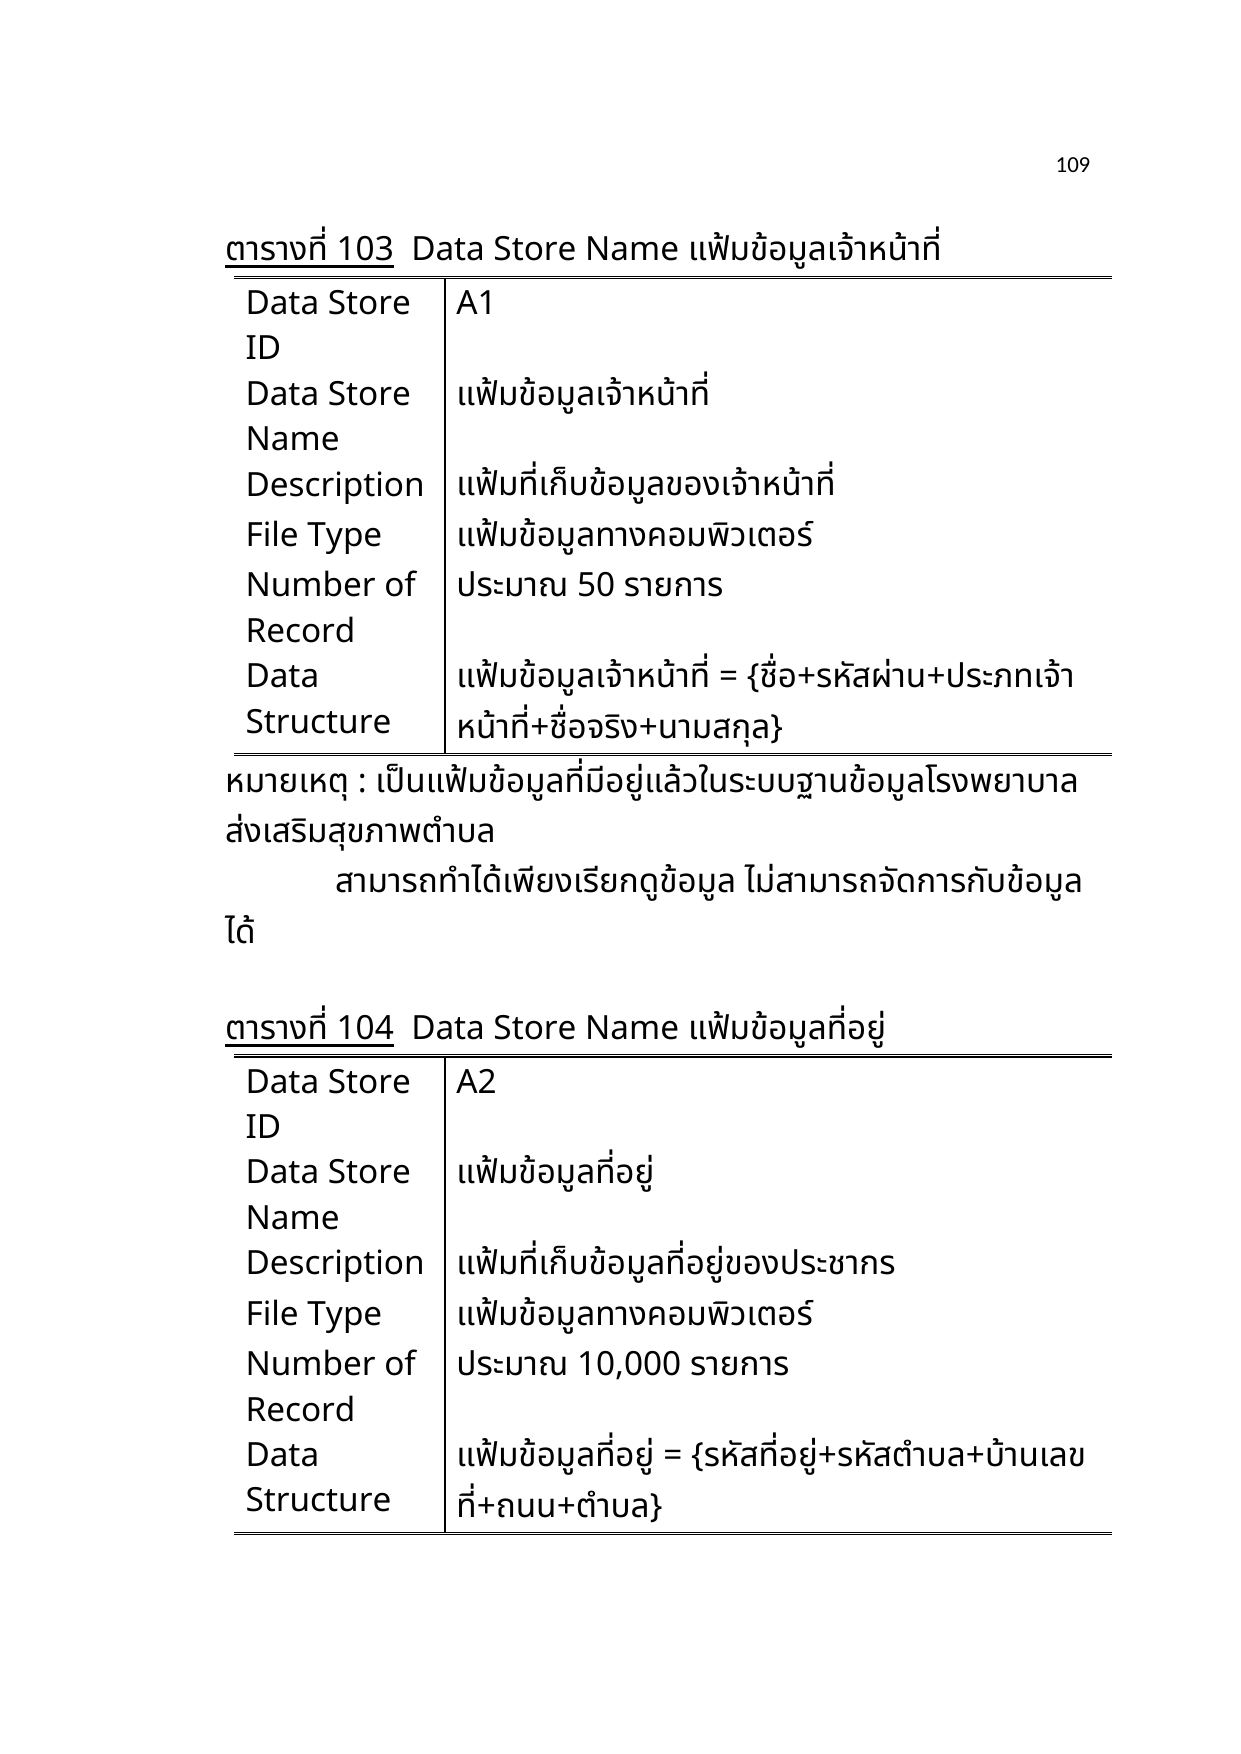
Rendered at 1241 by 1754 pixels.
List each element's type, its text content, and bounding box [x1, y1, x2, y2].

text ตารางที่ 104 Data Store Name แฟ้มข้อมูลที่อยู่ [225, 1004, 1090, 1054]
table_cell Number of Record [234, 1340, 444, 1431]
table_cell ประมาณ 10,000 รายการ [446, 1340, 1112, 1431]
table_cell Data Store Name [234, 370, 444, 460]
table_cell Data Structure [234, 652, 444, 753]
table_cell Data Structure [234, 1431, 444, 1532]
table_header A1 [446, 279, 1112, 369]
text ตารางที่ 103 Data Store Name แฟ้มข้อมูลเจ้าหน้าที่ [225, 225, 1090, 276]
table_cell แฟ้มข้อมูลเจ้าหน้าที่ = {ชื่อ+รหัสผ่าน+ประภทเจ้าหน้าที่+ชื่อจริง+นามสกุล} [446, 652, 1112, 753]
table_cell แฟ้มข้อมูลทางคอมพิวเตอร์ [446, 1290, 1112, 1340]
table_cell แฟ้มข้อมูลที่อยู่ [446, 1148, 1112, 1239]
table_cell แฟ้มที่เก็บข้อมูลที่อยู่ของประชากร [446, 1239, 1112, 1289]
table_cell Description [234, 460, 444, 511]
table_cell แฟ้มข้อมูลทางคอมพิวเตอร์ [446, 511, 1112, 561]
table_cell แฟ้มที่เก็บข้อมูลของเจ้าหน้าที่ [446, 460, 1112, 511]
table_cell Data Store Name [234, 1148, 444, 1239]
table_cell File Type [234, 511, 444, 561]
table_cell Description [234, 1239, 444, 1289]
table_cell แฟ้มข้อมูลที่อยู่ = {รหัสที่อยู่+รหัสตำบล+บ้านเลขที่+ถนน+ตำบล} [446, 1431, 1112, 1532]
table_header Data Store ID [234, 1058, 444, 1148]
text หมายเหตุ : เป็นแฟ้มข้อมูลที่มีอยู่แล้วในระบบฐานข้อมูลโรงพยาบาลส่งเสริมสุขภาพตำบล [225, 756, 1090, 857]
table_cell แฟ้มข้อมูลเจ้าหน้าที่ [446, 370, 1112, 460]
table_header Data Store ID [234, 279, 444, 369]
table_cell File Type [234, 1290, 444, 1340]
table_cell Number of Record [234, 561, 444, 652]
table_cell ประมาณ 50 รายการ [446, 561, 1112, 652]
table_header A2 [446, 1058, 1112, 1148]
text สามารถทำได้เพียงเรียกดูข้อมูล ไม่สามารถจัดการกับข้อมูลได้ [225, 857, 1090, 958]
